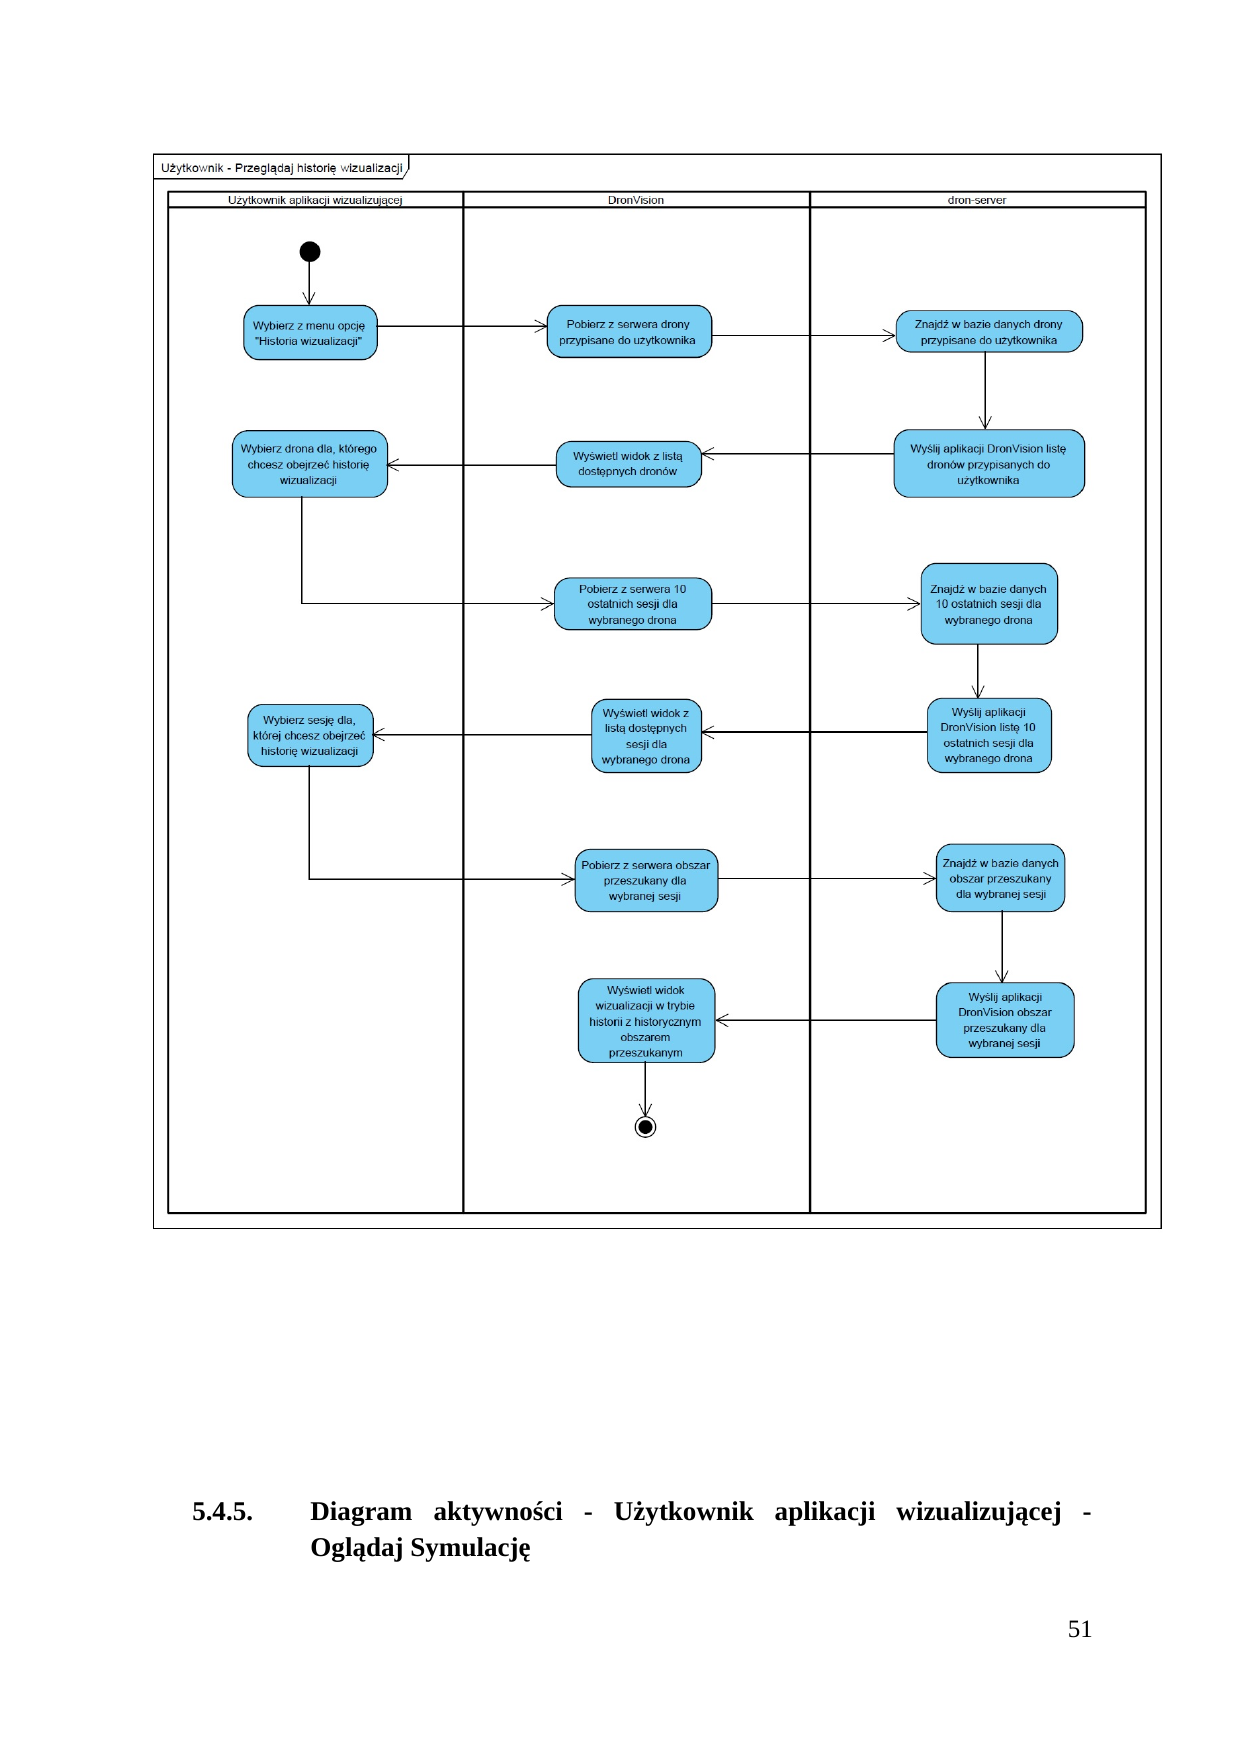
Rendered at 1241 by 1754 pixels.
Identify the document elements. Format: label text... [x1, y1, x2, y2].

subtitle Diagram aktywności - Użytkownik aplikacji wizualizującej - Oglądaj Symulację [192, 1495, 1092, 1562]
picture [147, 147, 1167, 1235]
